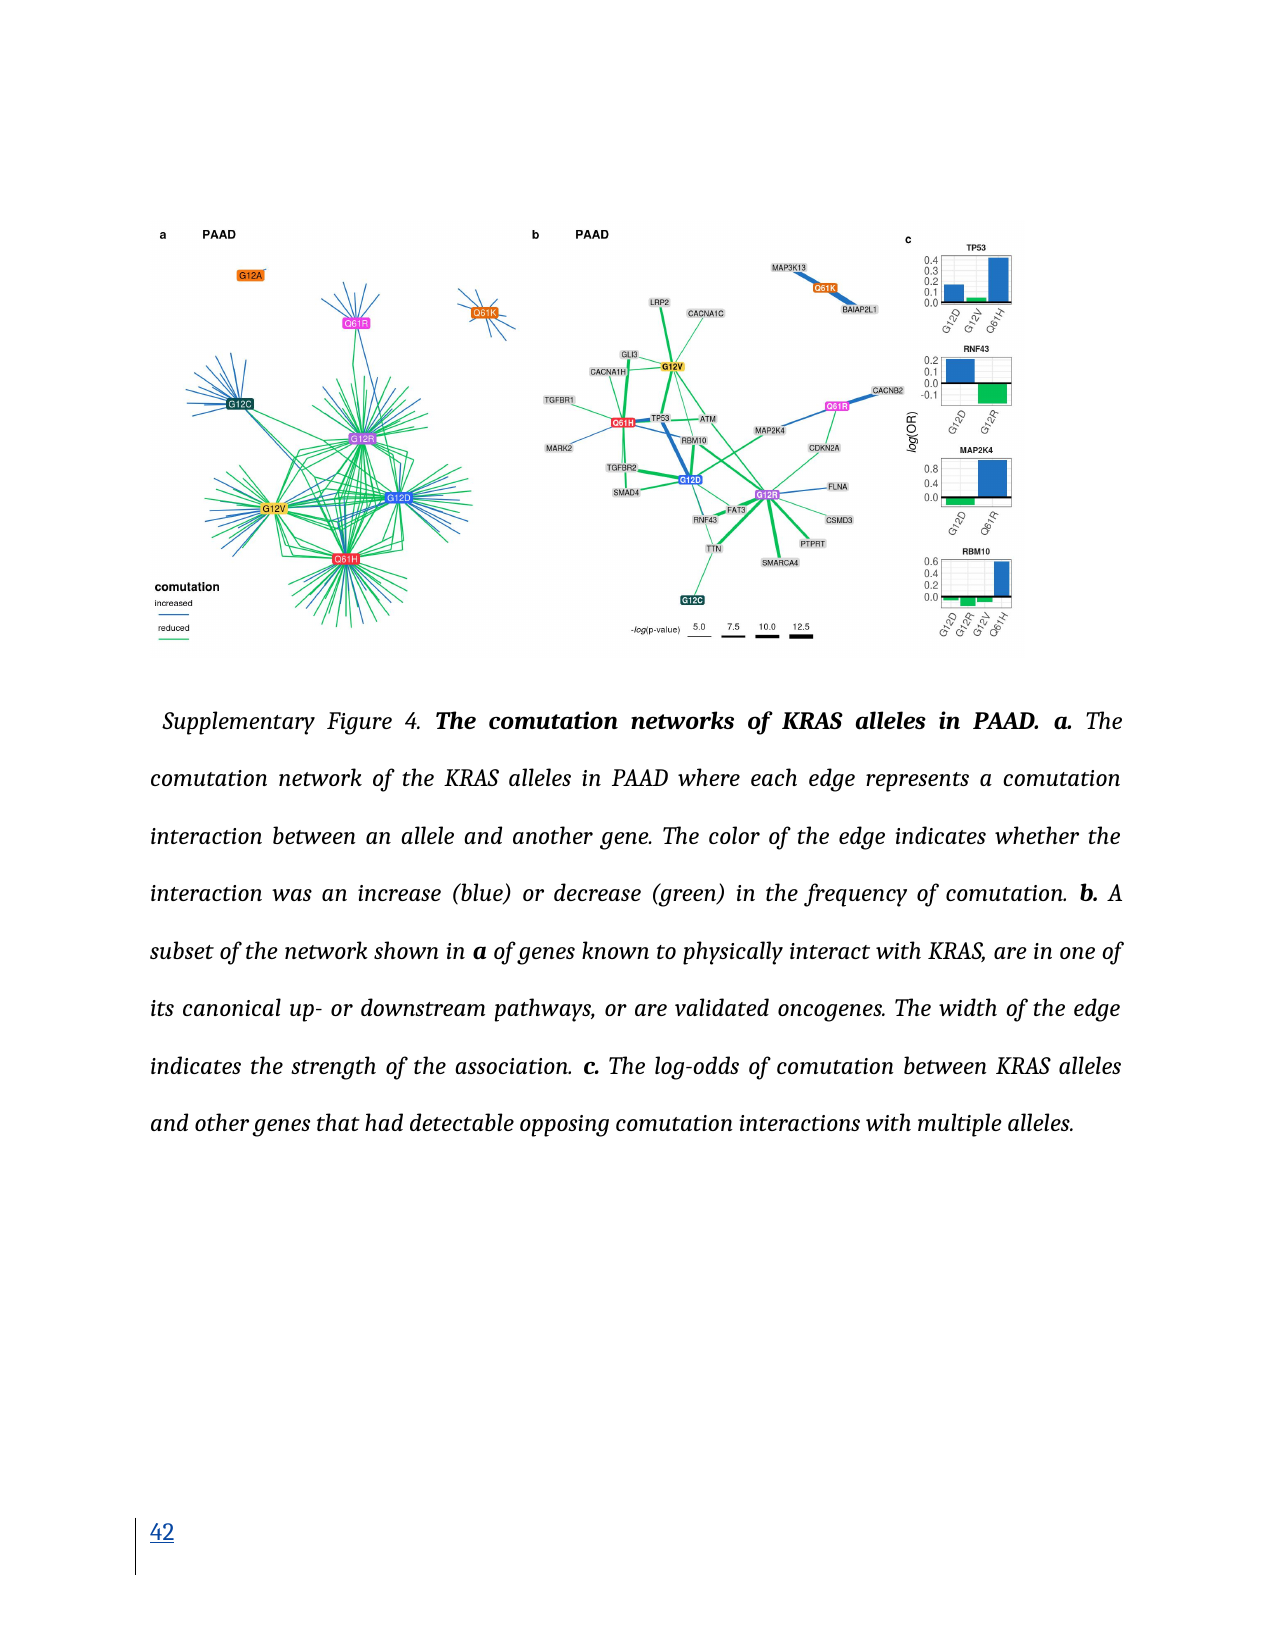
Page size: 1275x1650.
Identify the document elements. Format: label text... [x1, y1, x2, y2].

text Supplementary Figure 4. The comutation networks of KRAS alleles in PAAD. a. The comutation network of the KRAS alleles in PAAD where each edge represents a comutation interaction between an allele and another gene. The color of the edge indicates whether the interaction was an increase (blue) or decrease (green) in the frequency of comutation. b. A subset of the network shown in a of genes known to physically interact with KRAS, are in one of its canonical up- or downstream pathways, or are validated oncogenes. The width of the edge indicates the strength of the association. c. The log-odds of comutation between KRAS alleles and other genes that had detectable opposing comutation interactions with multiple alleles. [150, 707, 1125, 1138]
picture [150, 220, 1025, 658]
